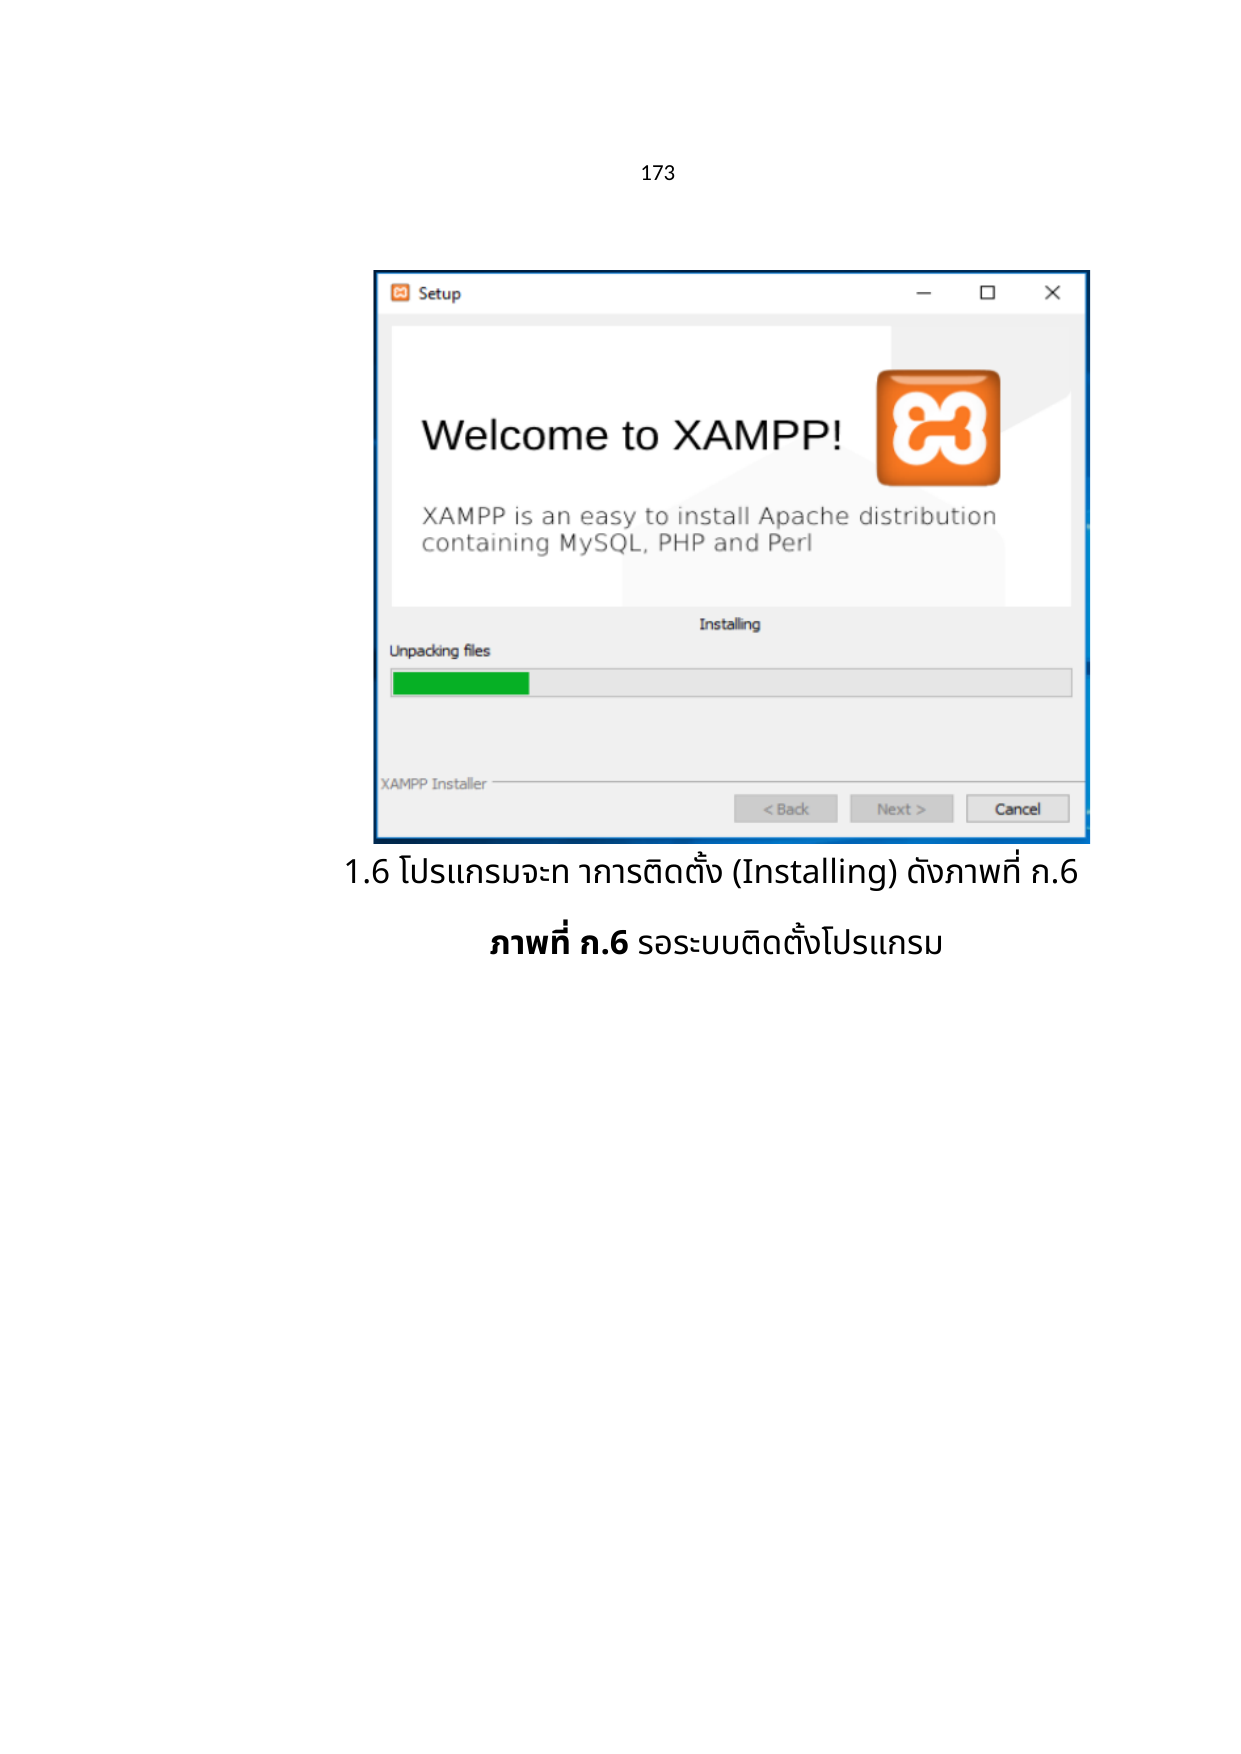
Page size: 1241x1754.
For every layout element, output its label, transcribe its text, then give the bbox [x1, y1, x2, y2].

picture [371, 270, 1091, 844]
text ภาพที่ ก.6 รอระบบติดตั้งโปรแกรม [225, 919, 1090, 970]
